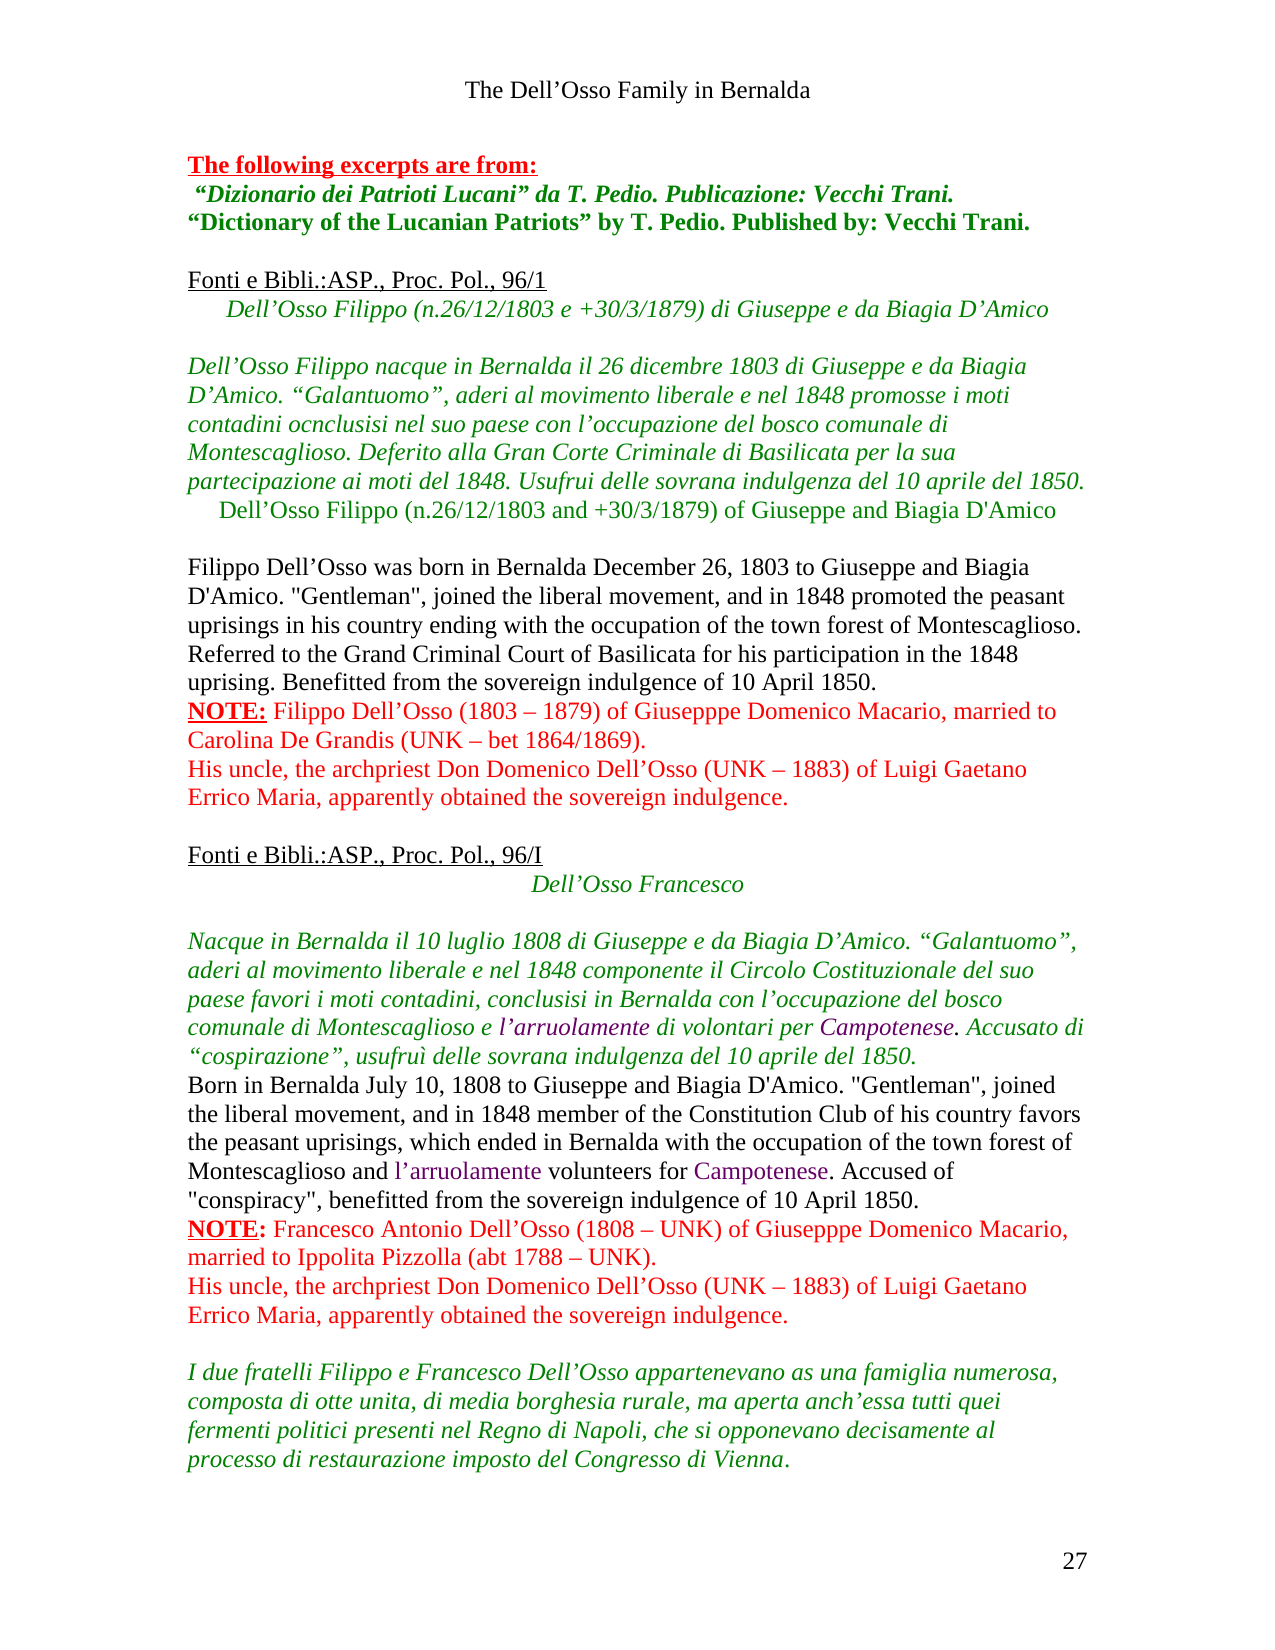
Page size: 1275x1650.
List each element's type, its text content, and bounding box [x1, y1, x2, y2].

text NOTE: Filippo Dell’Osso (1803 – 1879) of Giusepppe Domenico Macario, married to Carolina De Grandis (UNK – bet 1864/1869). [187, 696, 1087, 754]
text Dell’Osso Filippo (n.26/12/1803 and +30/3/1879) of Giuseppe and Biagia D'Amico [187, 495, 1087, 524]
text NOTE: Francesco Antonio Dell’Osso (1808 – UNK) of Giusepppe Domenico Macario, married to Ippolita Pizzolla (abt 1788 – UNK). [187, 1214, 1087, 1271]
text Nacque in Bernalda il 10 luglio 1808 di Giuseppe e da Biagia D’Amico. “Galantuomo”, aderi al movimento liberale e nel 1848 componente il Circolo Costituzionale del suo paese favori i moti contadini, conclusisi in Bernalda con l’occupazione del bosco comunale di Montescaglioso e l’arruolamente di volontari per Campotenese. Accusato di “cospirazione”, usufruì delle sovrana indulgenza del 10 aprile del 1850. [187, 926, 1087, 1070]
text The following excerpts are from: [187, 150, 1087, 179]
text His uncle, the archpriest Don Domenico Dell’Osso (UNK – 1883) of Luigi Gaetano Errico Maria, apparently obtained the sovereign indulgence. [187, 1271, 1087, 1329]
text “Dictionary of the Lucanian Patriots” by T. Pedio. Published by: Vecchi Trani. [187, 207, 1087, 236]
text Dell’Osso Francesco [187, 869, 1087, 897]
text Fonti e Bibli.:ASP., Proc. Pol., 96/1 [187, 265, 1087, 294]
text Dell’Osso Filippo nacque in Bernalda il 26 dicembre 1803 di Giuseppe e da Biagia D’Amico. “Galantuomo”, aderi al movimento liberale e nel 1848 promosse i moti contadini ocnclusisi nel suo paese con l’occupazione del bosco comunale di Montescaglioso. Deferito alla Gran Corte Criminale di Basilicata per la sua partecipazione ai moti del 1848. Usufrui delle sovrana indulgenza del 10 aprile del 1850. [187, 351, 1087, 495]
text Born in Bernalda July 10, 1808 to Giuseppe and Biagia D'Amico. "Gentleman", joined the liberal movement, and in 1848 member of the Constitution Club of his country favors the peasant uprisings, which ended in Bernalda with the occupation of the town forest of Montescaglioso and l’arruolamente volunteers for Campotenese. Accused of "conspiracy", benefitted from the sovereign indulgence of 10 April 1850. [187, 1070, 1087, 1214]
text Filippo Dell’Osso was born in Bernalda December 26, 1803 to Giuseppe and Biagia D'Amico. "Gentleman", joined the liberal movement, and in 1848 promoted the peasant uprisings in his country ending with the occupation of the town forest of Montescaglioso. Referred to the Grand Criminal Court of Basilicata for his participation in the 1848 uprising. Benefitted from the sovereign indulgence of 10 April 1850. [187, 552, 1087, 696]
text “Dizionario dei Patrioti Lucani” da T. Pedio. Publicazione: Vecchi Trani. [187, 179, 1087, 207]
text His uncle, the archpriest Don Domenico Dell’Osso (UNK – 1883) of Luigi Gaetano Errico Maria, apparently obtained the sovereign indulgence. [187, 754, 1087, 811]
text I due fratelli Filippo e Francesco Dell’Osso appartenevano as una famiglia numerosa, composta di otte unita, di media borghesia rurale, ma aperta anch’essa tutti quei fermenti politici presenti nel Regno di Napoli, che si opponevano decisamente al processo di restaurazione imposto del Congresso di Vienna. [187, 1357, 1087, 1472]
text Fonti e Bibli.:ASP., Proc. Pol., 96/I [187, 840, 1087, 869]
text Dell’Osso Filippo (n.26/12/1803 e +30/3/1879) di Giuseppe e da Biagia D’Amico [187, 294, 1087, 322]
